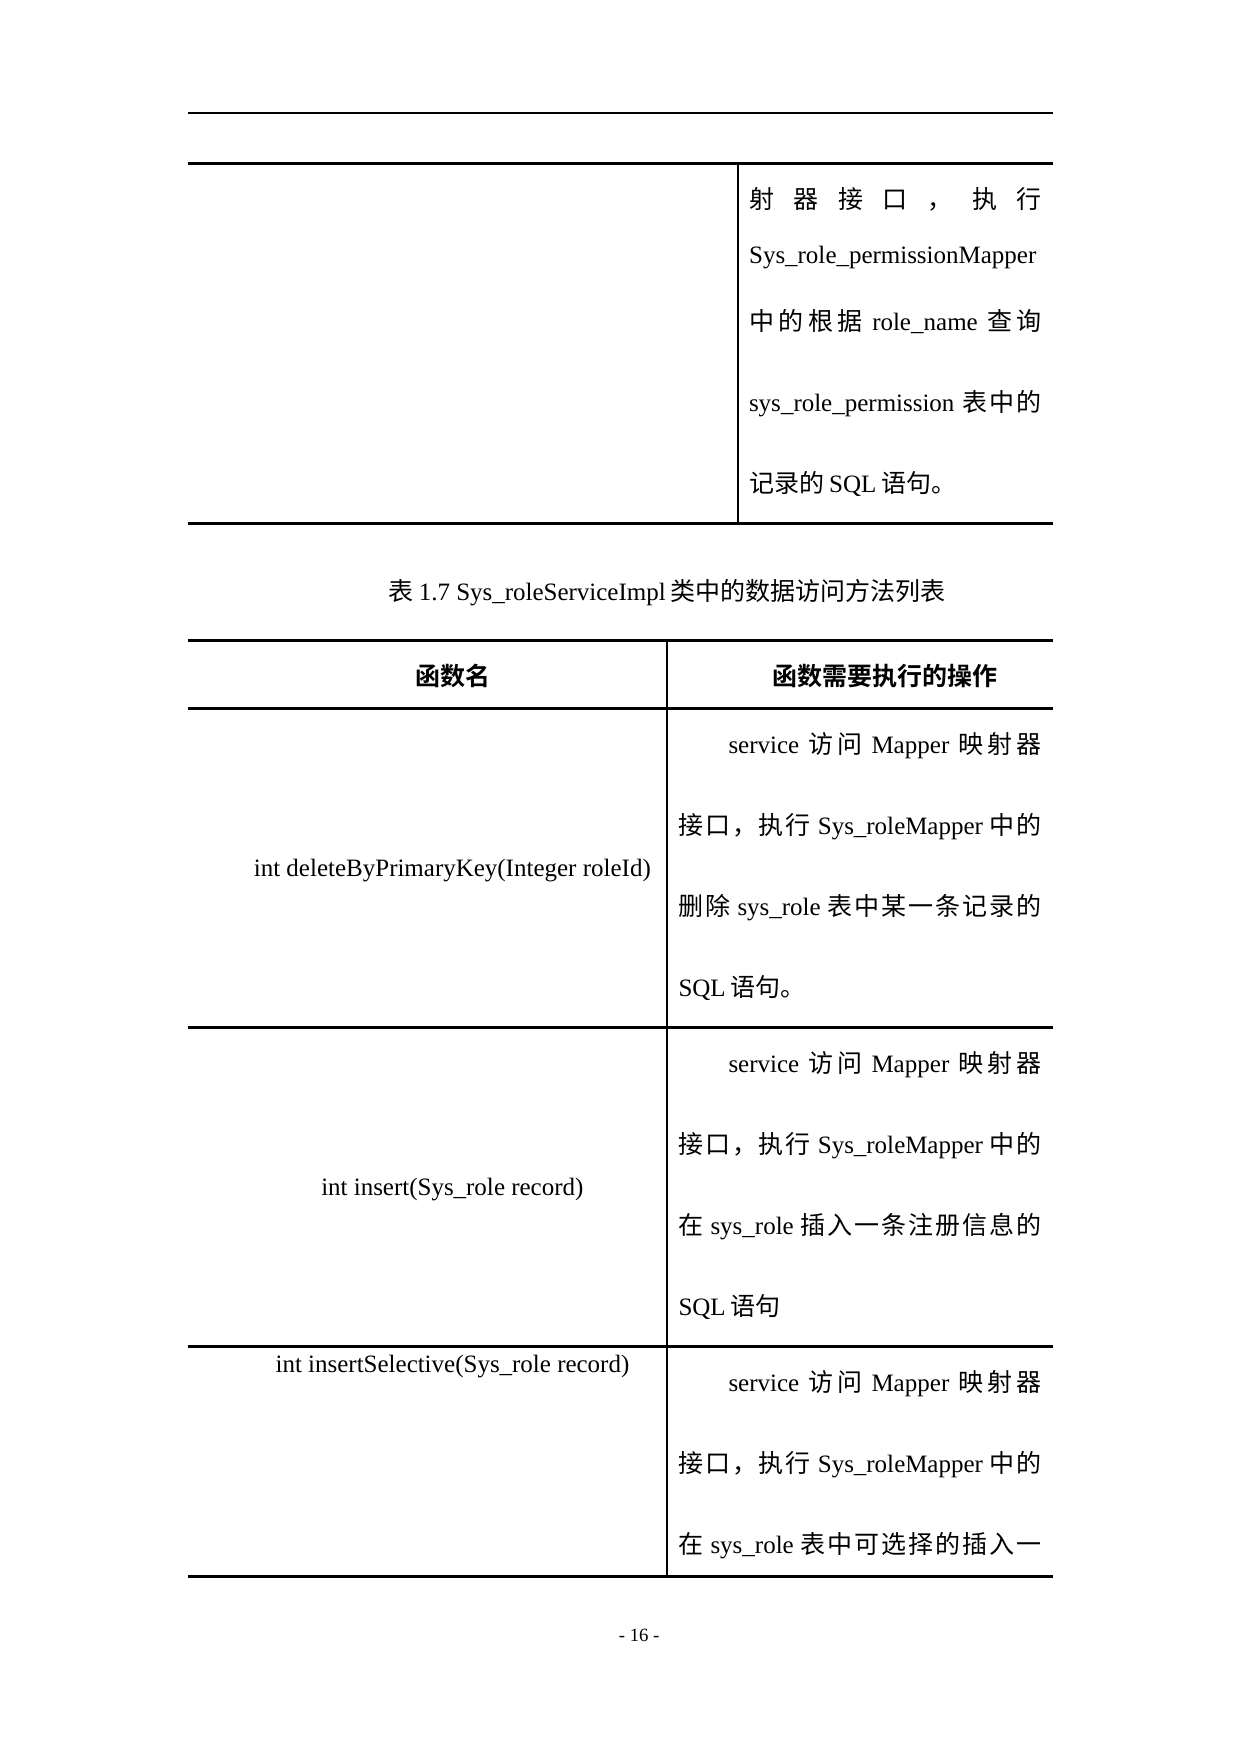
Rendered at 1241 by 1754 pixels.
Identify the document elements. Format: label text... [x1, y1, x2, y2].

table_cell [668, 1348, 1053, 1575]
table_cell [739, 165, 1053, 522]
text 表1.7 Sys_roleServiceImpl类中的数据访问方法列表 [231, 557, 1053, 622]
table_cell service访问Mapper映射器接口，执行Sys_roleMapper中的在sys_role插入一条注册信息的SQL语句 [668, 1029, 1053, 1344]
table_cell int deleteByPrimaryKey(Integer roleId) [188, 710, 666, 1026]
table_header 函数需要执行的操作 [668, 642, 1053, 707]
table_cell service访问Mapper映射器接口，执行Sys_roleMapper中的删除sys_role表中某一条记录的SQL语句。 [668, 710, 1053, 1026]
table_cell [188, 1348, 666, 1575]
table_header 函数名 [188, 642, 666, 707]
table_cell int insert(Sys_role record) [188, 1029, 666, 1344]
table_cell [188, 165, 737, 522]
